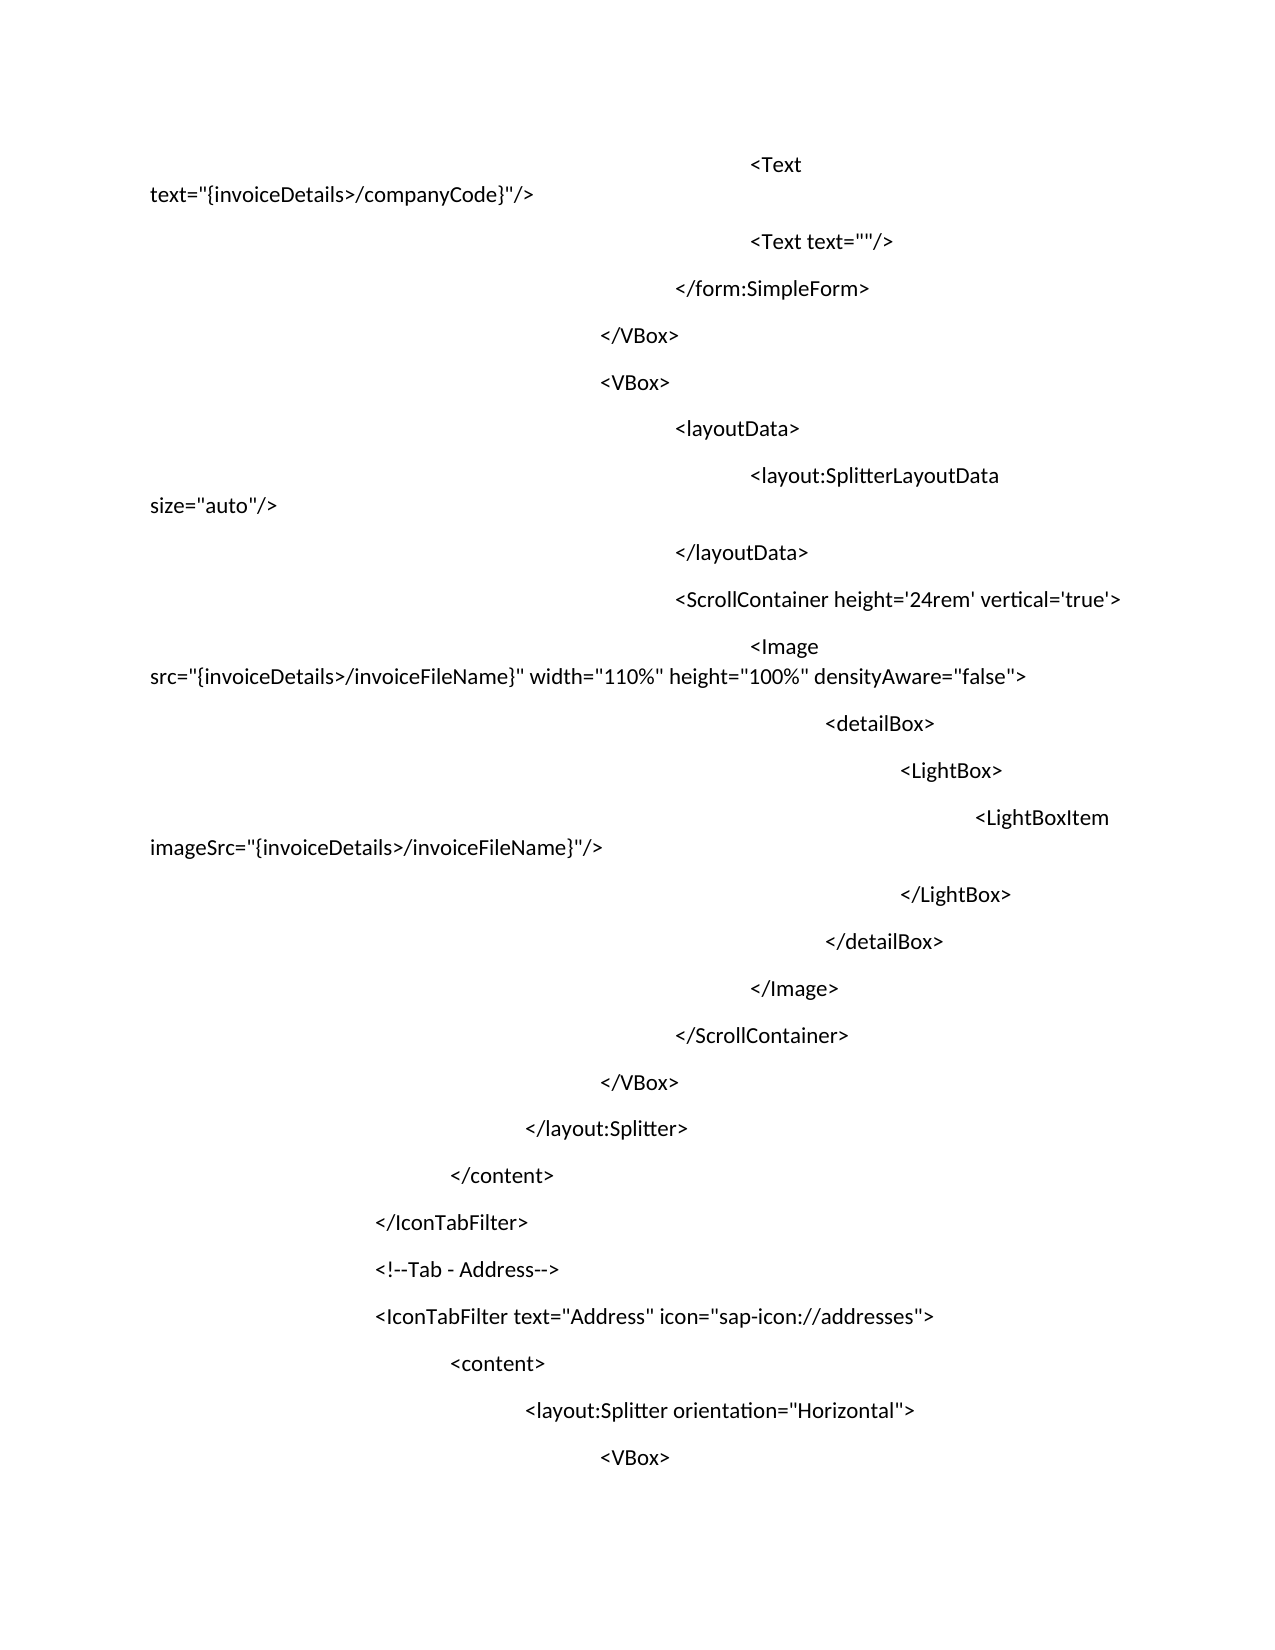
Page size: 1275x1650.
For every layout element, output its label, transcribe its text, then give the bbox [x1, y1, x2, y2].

text </layout:Splitter> [150, 1114, 1125, 1143]
text </Image> [150, 974, 1125, 1002]
text </form:SimpleForm> [150, 274, 1125, 302]
text </ScrollContainer> [150, 1021, 1125, 1049]
text </content> [150, 1161, 1125, 1189]
text </detailBox> [150, 927, 1125, 955]
text <VBox> [150, 368, 1125, 396]
text <Text text=""/> [150, 227, 1125, 255]
text <ScrollContainer height='24rem' vertical='true'> [150, 585, 1125, 613]
text </VBox> [150, 1068, 1125, 1096]
text </LightBox> [150, 880, 1125, 908]
text <VBox> [150, 1443, 1125, 1471]
text <Text text="{invoiceDetails>/companyCode}"/> [150, 150, 1125, 208]
text <IconTabFilter text="Address" icon="sap-icon://addresses"> [150, 1302, 1125, 1330]
text <Image src="{invoiceDetails>/invoiceFileName}" width="110%" height="100%" densityAware="false"> [150, 632, 1125, 691]
text <LightBoxItem imageSrc="{invoiceDetails>/invoiceFileName}"/> [150, 803, 1125, 861]
text <!--Tab - Address--> [150, 1255, 1125, 1283]
text <LightBox> [150, 756, 1125, 784]
text <layout:SplitterLayoutData size="auto"/> [150, 461, 1125, 520]
text </layoutData> [150, 538, 1125, 567]
text <content> [150, 1349, 1125, 1377]
text <detailBox> [150, 709, 1125, 737]
text <layout:Splitter orientation="Horizontal"> [150, 1396, 1125, 1424]
text <layoutData> [150, 414, 1125, 443]
text </VBox> [150, 321, 1125, 349]
text </IconTabFilter> [150, 1208, 1125, 1236]
